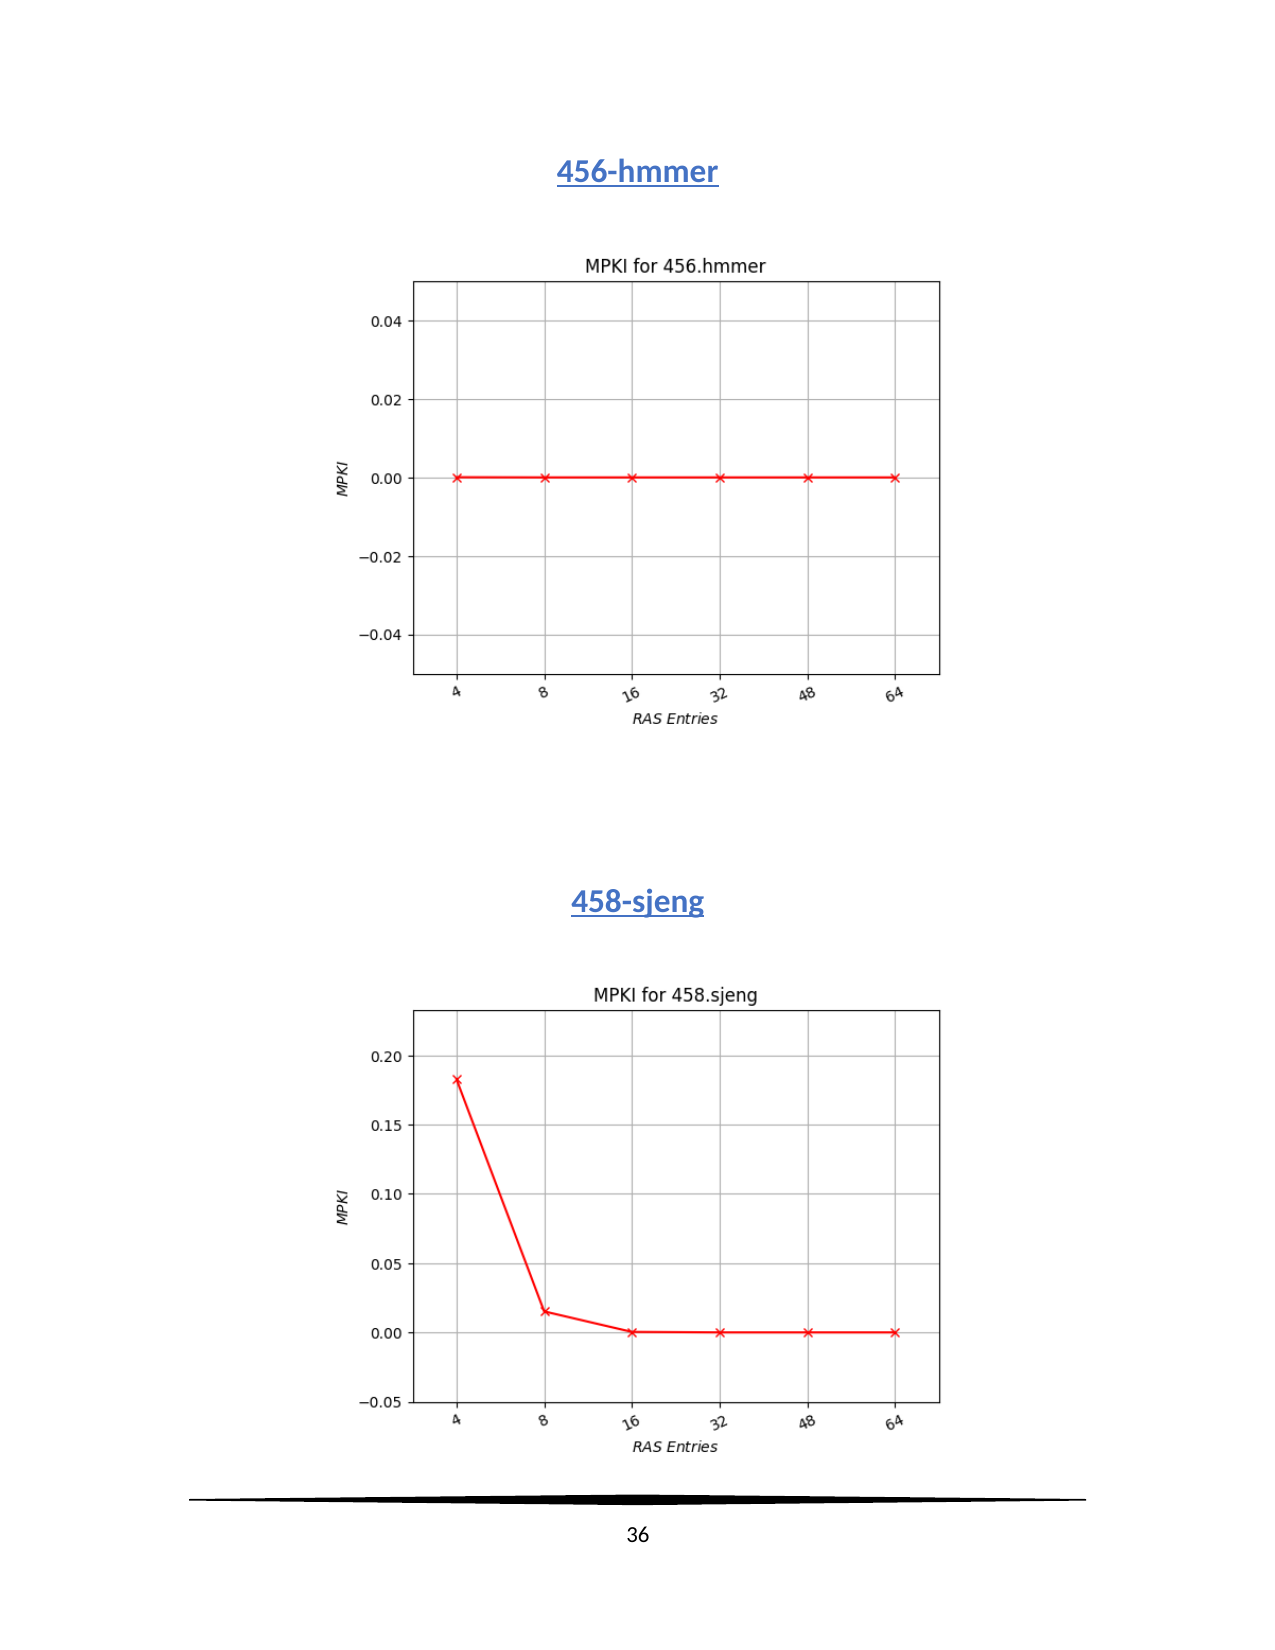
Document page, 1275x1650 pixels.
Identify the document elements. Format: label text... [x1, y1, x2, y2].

picture [305, 227, 970, 759]
text 458-sjeng [187, 880, 1087, 921]
text 456-hmmer [187, 150, 1087, 191]
picture [305, 955, 970, 1487]
